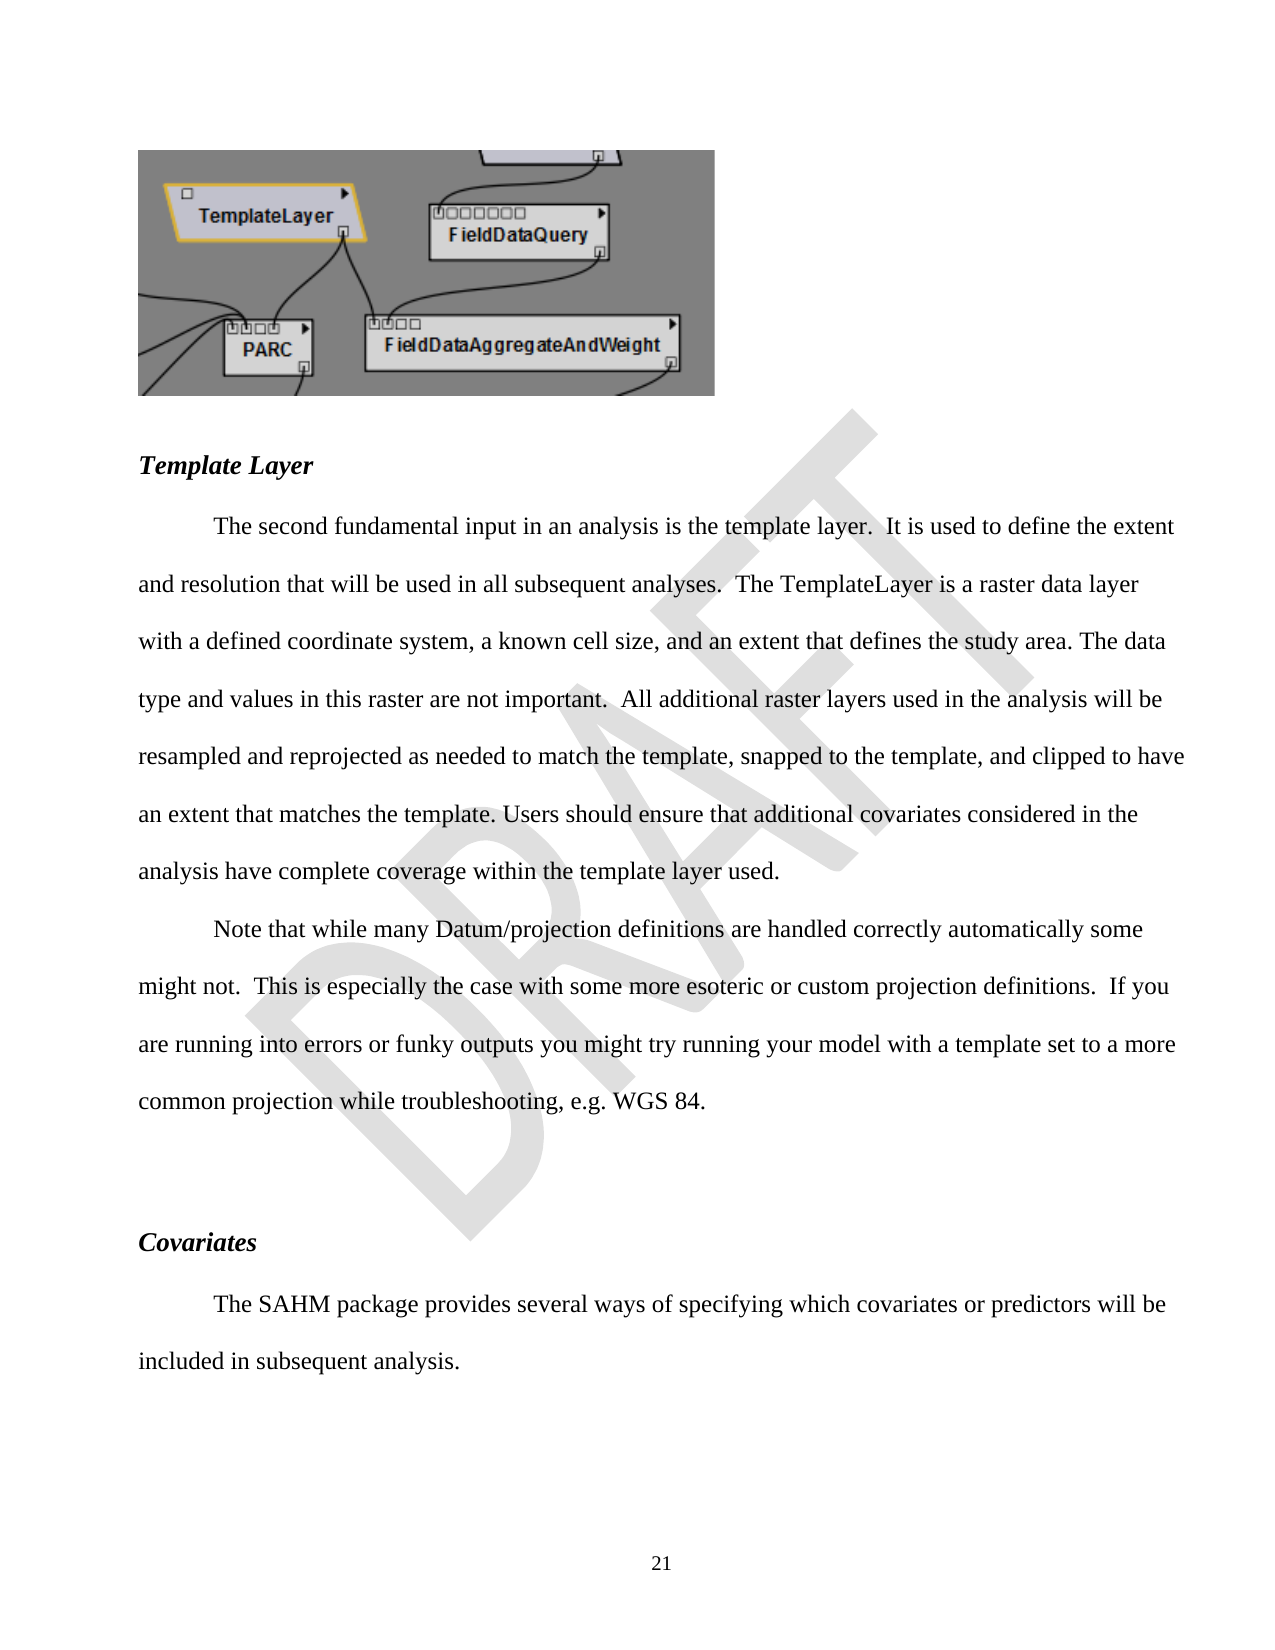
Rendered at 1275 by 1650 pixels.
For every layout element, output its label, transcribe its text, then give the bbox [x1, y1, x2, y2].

subtitle Template Layer [138, 449, 1185, 480]
subtitle Covariates [138, 1226, 1185, 1257]
text The second fundamental input in an analysis is the template layer. It is used to define the extent and resolution that will be used in all subsequent analyses. The TemplateLayer is a raster data layer with a defined coordinate system, a known cell size, and an extent that defines the study area. The data type and values in this raster are not important. All additional raster layers used in the analysis will be resampled and reprojected as needed to match the template, snapped to the template, and clipped to have an extent that matches the template. Users should ensure that additional covariates considered in the analysis have complete coverage within the template layer used. [138, 511, 1185, 885]
text The SAHM package provides several ways of specifying which covariates or predictors will be included in subsequent analysis. [138, 1289, 1185, 1375]
picture [138, 150, 715, 396]
text Note that while many Datum/projection definitions are handled correctly automatically some might not. This is especially the case with some more esoteric or custom projection definitions. If you are running into errors or funky outputs you might try running your model with a template set to a more common projection while troubleshooting, e.g. WGS 84. [138, 914, 1185, 1115]
